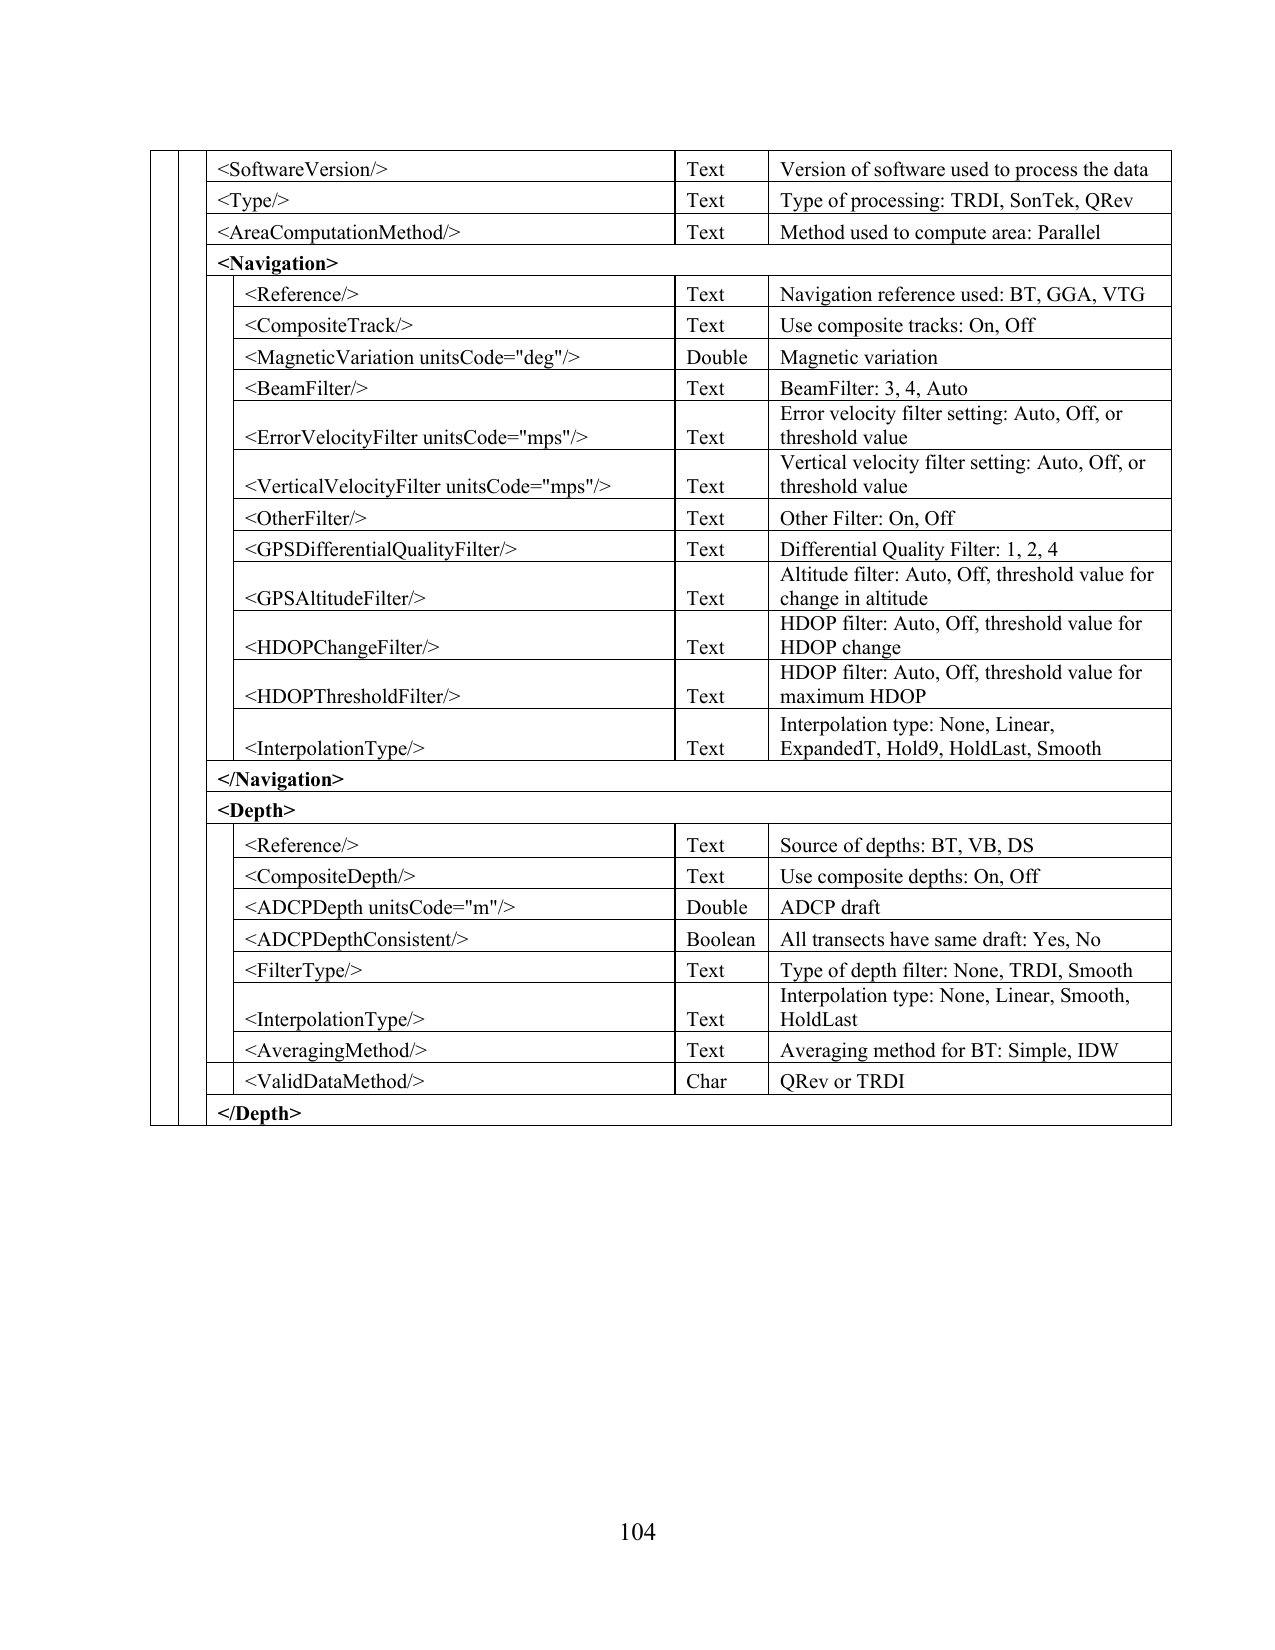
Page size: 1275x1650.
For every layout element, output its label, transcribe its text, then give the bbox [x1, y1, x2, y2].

table_cell Text [676, 307, 768, 337]
table_cell <InterpolationType/> [234, 983, 674, 1031]
table_cell Text [676, 214, 768, 244]
table_cell <OtherFilter/> [234, 499, 674, 529]
table_cell Interpolation type: None, Linear, Smooth, HoldLast [769, 983, 1171, 1031]
table_cell Type of processing: TRDI, SonTek, QRev [769, 182, 1171, 212]
table_cell <GPSDifferentialQualityFilter/> [234, 531, 674, 561]
table_cell <HDOPChangeFilter/> [234, 611, 674, 659]
table_cell <CompositeDepth/> [234, 858, 674, 888]
table_cell Error velocity filter setting: Auto, Off, or threshold value [769, 401, 1171, 449]
table_cell Text [676, 276, 768, 306]
table_cell Boolean [676, 920, 768, 951]
table_cell QRev or TRDI [769, 1063, 1171, 1093]
table_cell <GPSAltitudeFilter/> [234, 562, 674, 610]
table_cell <AveragingMethod/> [234, 1032, 674, 1062]
table_cell Text [676, 499, 768, 529]
table_cell Differential Quality Filter: 1, 2, 4 [769, 531, 1171, 561]
table_cell Altitude filter: Auto, Off, threshold value for change in altitude [769, 562, 1171, 610]
table_cell HDOP filter: Auto, Off, threshold value for maximum HDOP [769, 660, 1171, 708]
table_cell Vertical velocity filter setting: Auto, Off, or threshold value [769, 450, 1171, 498]
table_cell Text [676, 611, 768, 659]
table_cell Text [676, 151, 768, 181]
table_cell <FilterType/> [234, 952, 674, 982]
table_cell Text [676, 824, 768, 857]
table_cell Version of software used to process the data [769, 151, 1171, 181]
table_cell Source of depths: BT, VB, DS [769, 824, 1171, 857]
table_cell Text [676, 1032, 768, 1062]
table_cell Char [676, 1063, 768, 1093]
table_cell <BeamFilter/> [234, 370, 674, 400]
table_cell Text [676, 983, 768, 1031]
table_cell Use composite depths: On, Off [769, 858, 1171, 888]
table_cell </Navigation> [207, 761, 1171, 791]
table_cell HDOP filter: Auto, Off, threshold value for HDOP change [769, 611, 1171, 659]
table_cell Text [676, 182, 768, 212]
table_cell Double [676, 339, 768, 369]
table_cell <ADCPDepth unitsCode="m"/> [234, 889, 674, 919]
table_cell <ADCPDepthConsistent/> [234, 920, 674, 951]
table_cell <CompositeTrack/> [234, 307, 674, 337]
table_cell <ErrorVelocityFilter unitsCode="mps"/> [234, 401, 674, 449]
table_cell Text [676, 952, 768, 982]
table_cell [207, 824, 233, 1062]
table_cell All transects have same draft: Yes, No [769, 920, 1171, 951]
table_cell <SoftwareVersion/> [207, 151, 674, 181]
table_cell Text [676, 401, 768, 449]
table_cell <VerticalVelocityFilter unitsCode="mps"/> [234, 450, 674, 498]
table_cell Double [676, 889, 768, 919]
table_cell Text [676, 709, 768, 760]
table_cell <Navigation> [207, 245, 1171, 275]
table_cell Text [676, 370, 768, 400]
table_cell Text [676, 562, 768, 610]
table_cell <Type/> [207, 182, 674, 212]
table_cell Text [676, 660, 768, 708]
table_cell Use composite tracks: On, Off [769, 307, 1171, 337]
table_cell <MagneticVariation unitsCode="deg"/> [234, 339, 674, 369]
table_cell Text [676, 450, 768, 498]
table_cell ADCP draft [769, 889, 1171, 919]
table_cell Type of depth filter: None, TRDI, Smooth [769, 952, 1171, 982]
table_cell Navigation reference used: BT, GGA, VTG [769, 276, 1171, 306]
table_cell Text [676, 531, 768, 561]
table_cell Averaging method for BT: Simple, IDW [769, 1032, 1171, 1062]
table_cell Magnetic variation [769, 339, 1171, 369]
table_cell <HDOPThresholdFilter/> [234, 660, 674, 708]
table_cell Text [676, 858, 768, 888]
table_cell <InterpolationType/> [234, 709, 674, 760]
table_cell <Reference/> [234, 276, 674, 306]
table_cell [179, 151, 206, 1125]
table_cell </Depth> [207, 1095, 1171, 1125]
table_cell [151, 151, 178, 1125]
table_cell BeamFilter: 3, 4, Auto [769, 370, 1171, 400]
table_cell [207, 1063, 233, 1093]
table_cell [207, 276, 233, 760]
table_cell <AreaComputationMethod/> [207, 214, 674, 244]
table_cell Method used to compute area: Parallel [769, 214, 1171, 244]
table_cell <Depth> [207, 792, 1171, 822]
table_cell <ValidDataMethod/> [234, 1063, 674, 1093]
table_cell Interpolation type: None, Linear, ExpandedT, Hold9, HoldLast, Smooth [769, 709, 1171, 760]
table_cell Other Filter: On, Off [769, 499, 1171, 529]
table_cell <Reference/> [234, 824, 674, 857]
